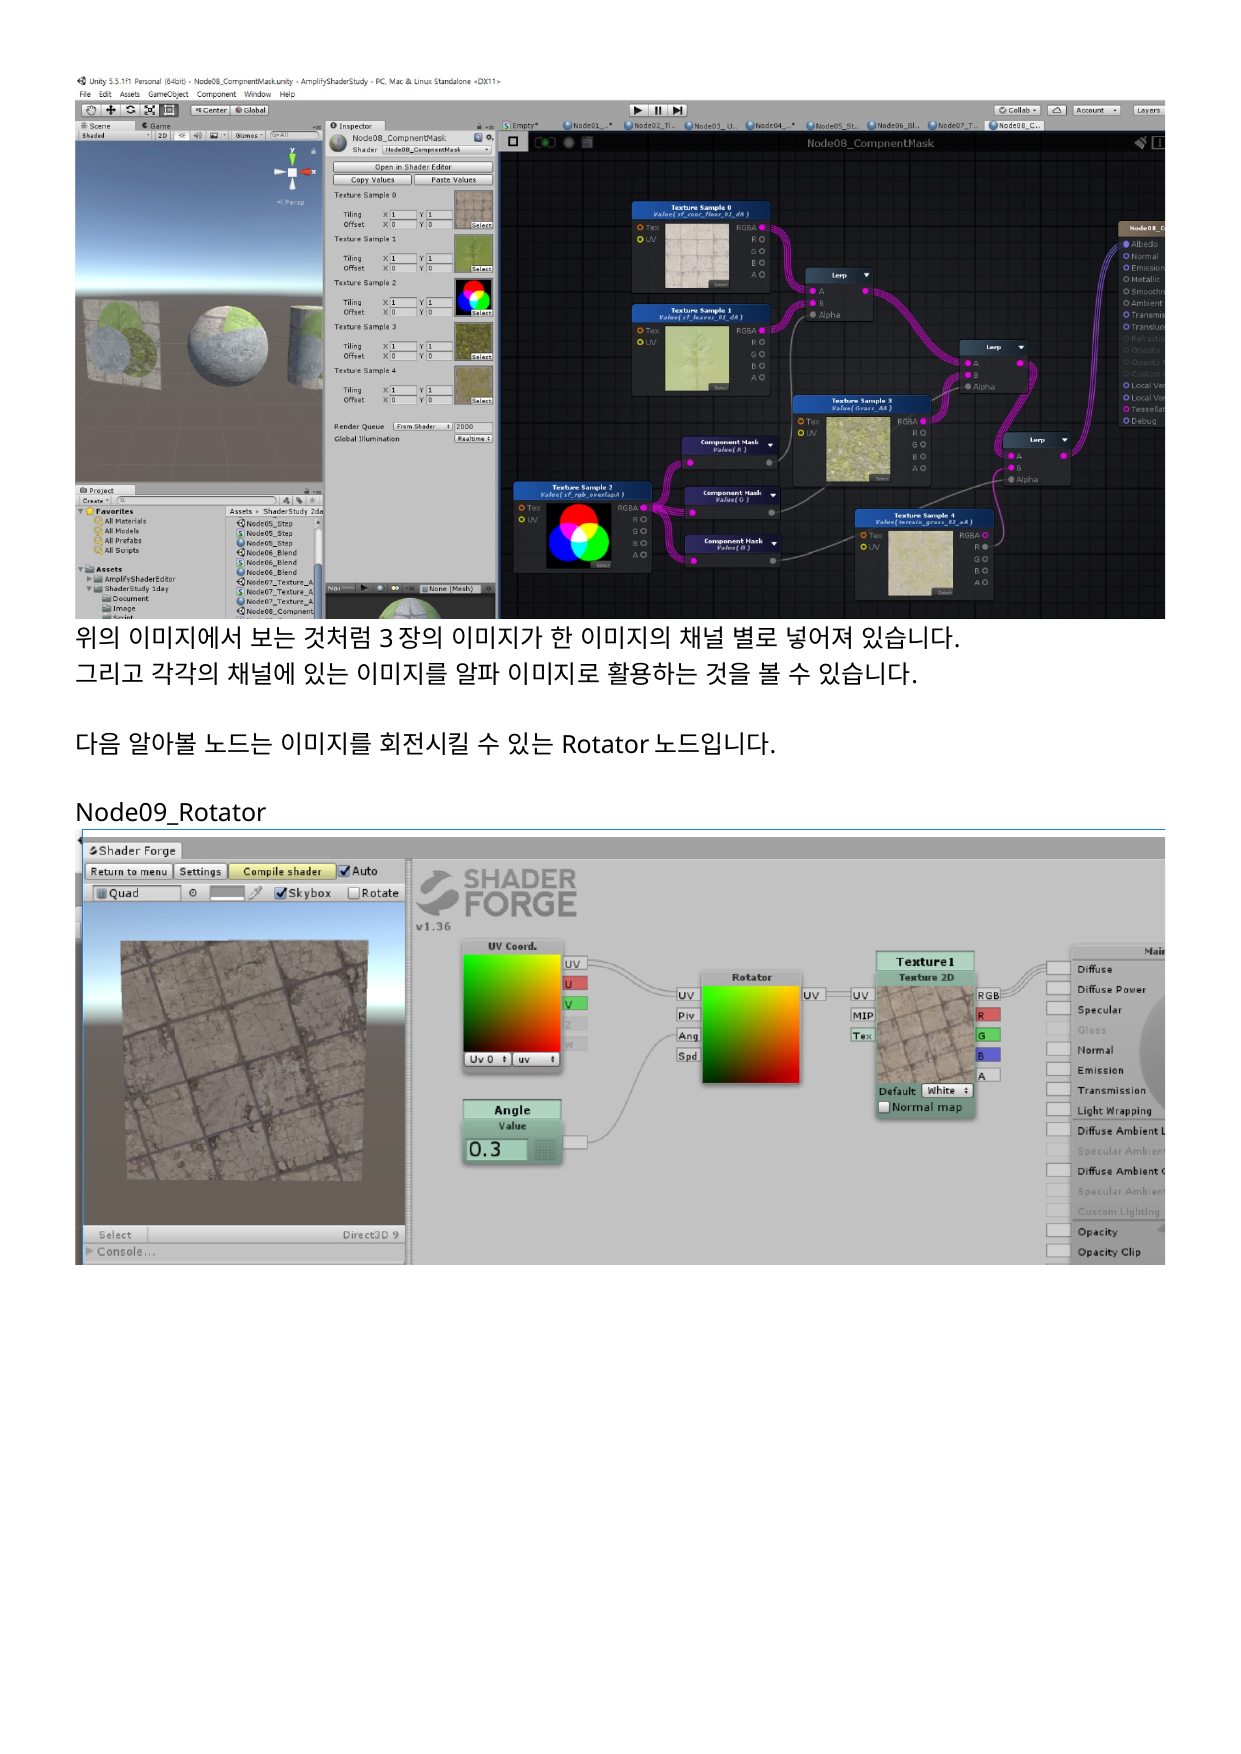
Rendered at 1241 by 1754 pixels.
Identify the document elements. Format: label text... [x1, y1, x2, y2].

picture [75, 75, 1166, 619]
text 그리고 각각의 채널에 있는 이미지를 알파 이미지로 활용하는 것을 볼 수 있습니다. [75, 654, 1165, 691]
text 위의 이미지에서 보는 것처럼 3장의 이미지가 한 이미지의 채널 별로 넣어져 있습니다. [75, 619, 1165, 654]
picture [75, 829, 1166, 1265]
text Node09_Rotator [75, 795, 1165, 829]
text 다음 알아볼 노드는 이미지를 회전시킬 수 있는 Rotator노드입니다. [75, 725, 1165, 761]
